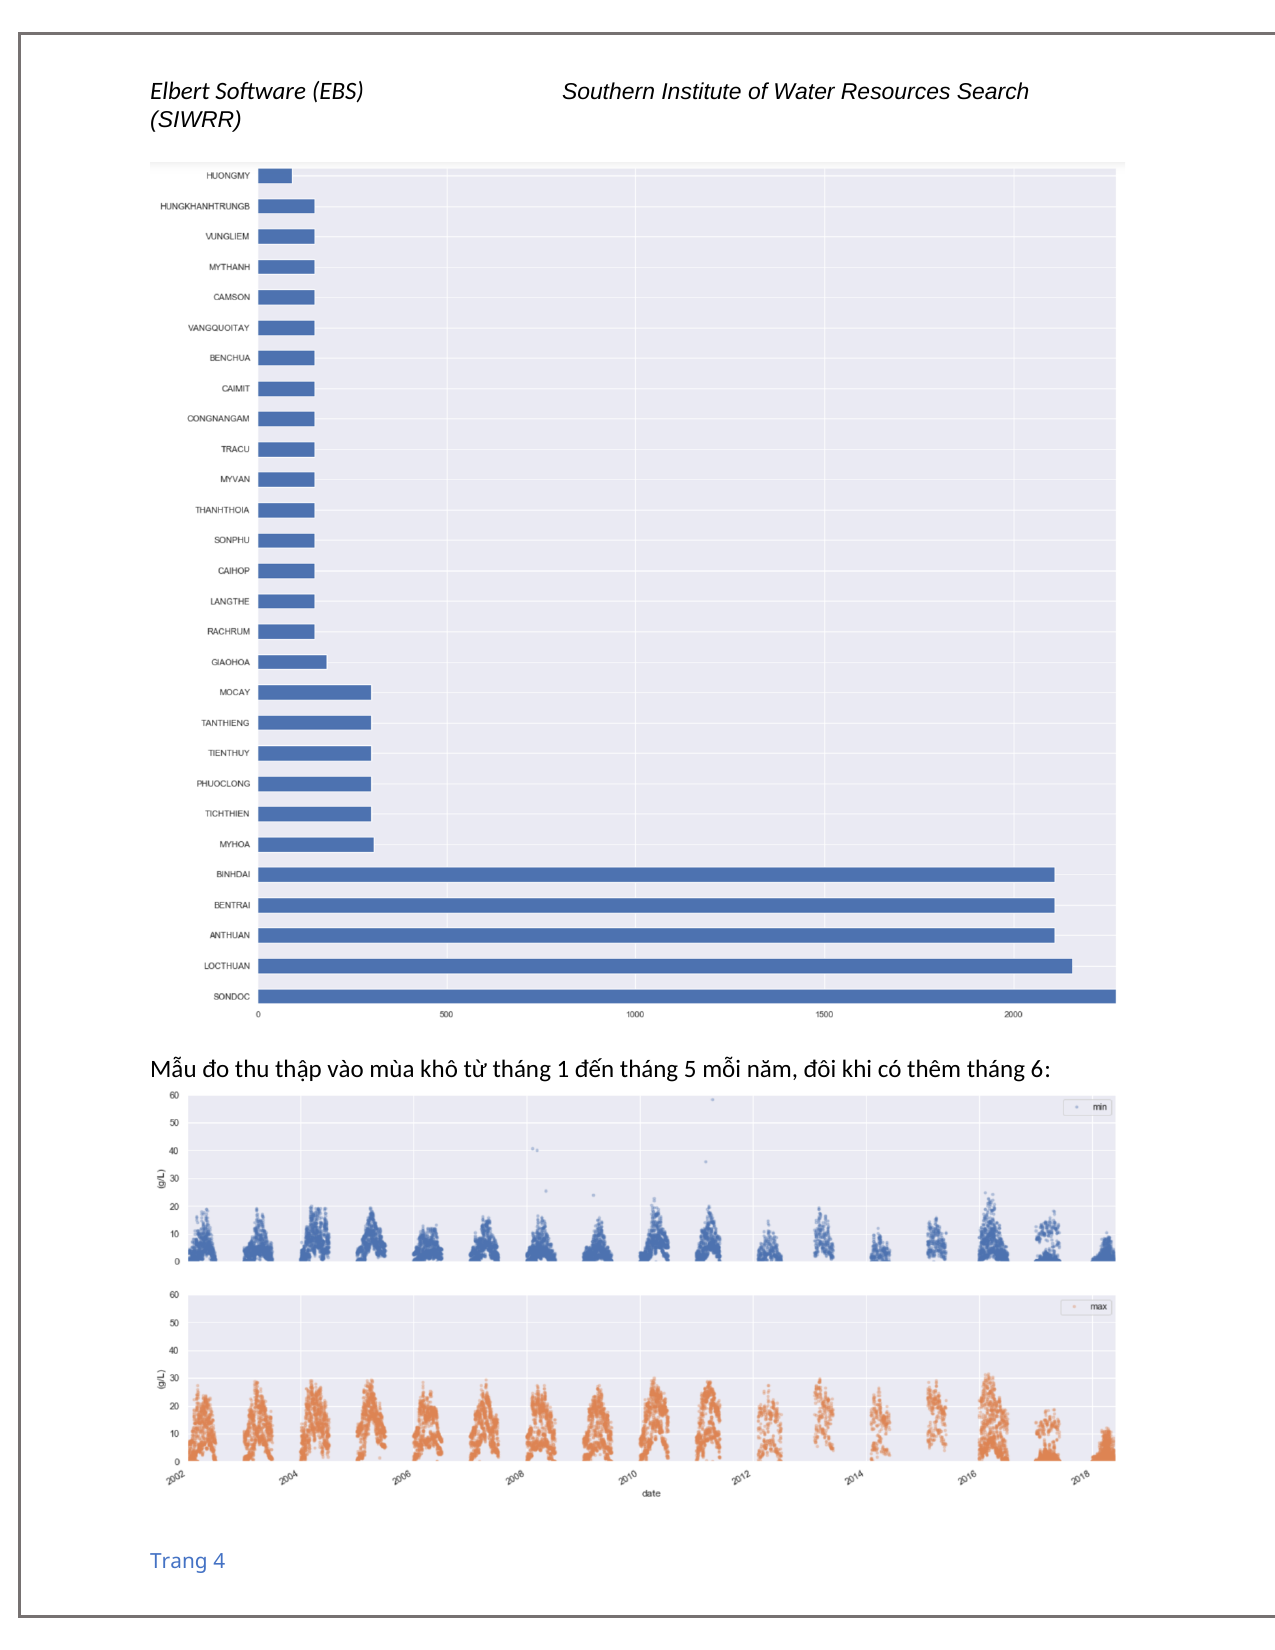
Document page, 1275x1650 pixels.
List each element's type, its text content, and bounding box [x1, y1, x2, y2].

text Mẫu đo thu thập vào mùa khô từ tháng 1 đến tháng 5 mỗi năm, đôi khi có thêm tháng 6: [150, 1053, 1125, 1083]
picture [150, 1083, 1125, 1498]
picture [150, 162, 1125, 1023]
